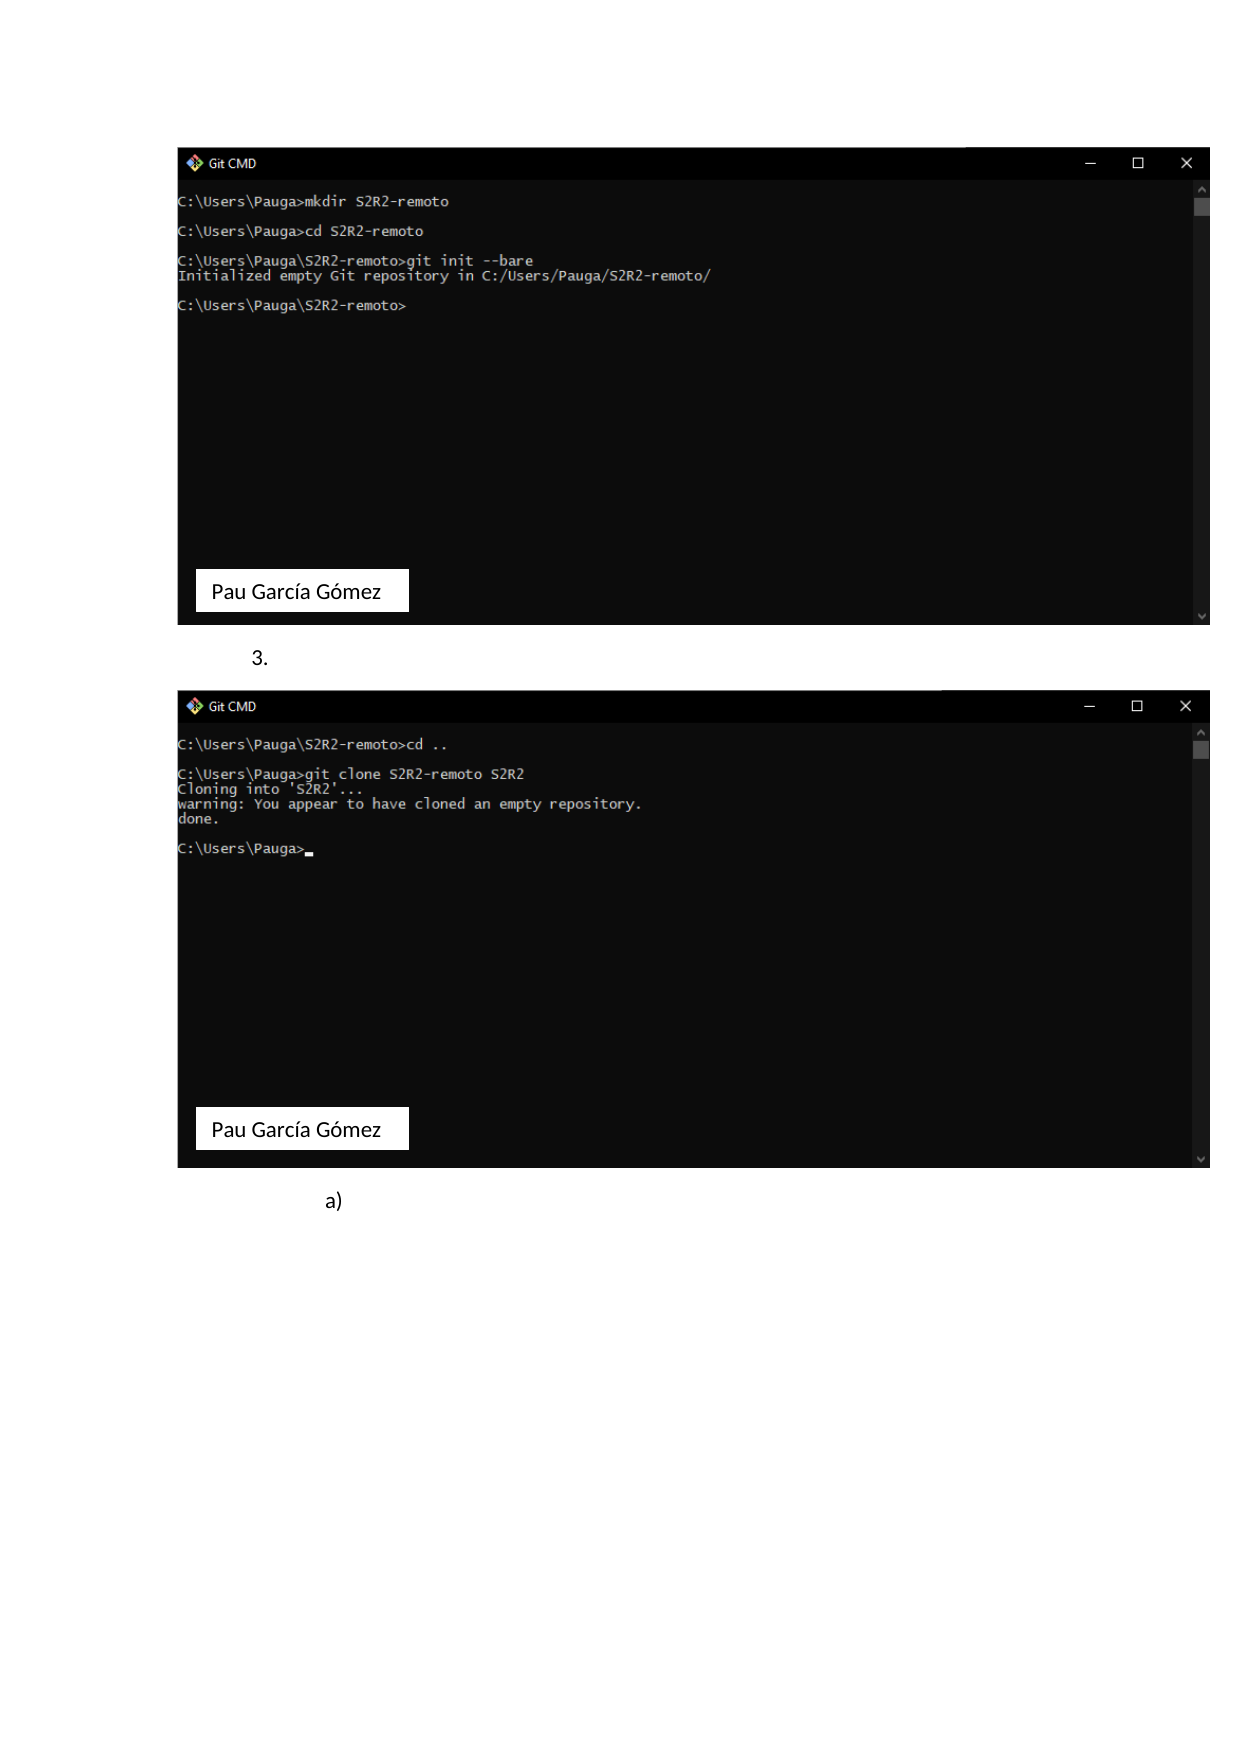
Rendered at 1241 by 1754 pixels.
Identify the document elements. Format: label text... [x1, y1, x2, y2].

picture [177, 147, 1210, 625]
text a) [177, 1187, 1063, 1215]
picture [177, 690, 1210, 1168]
text 3. [177, 643, 1063, 671]
